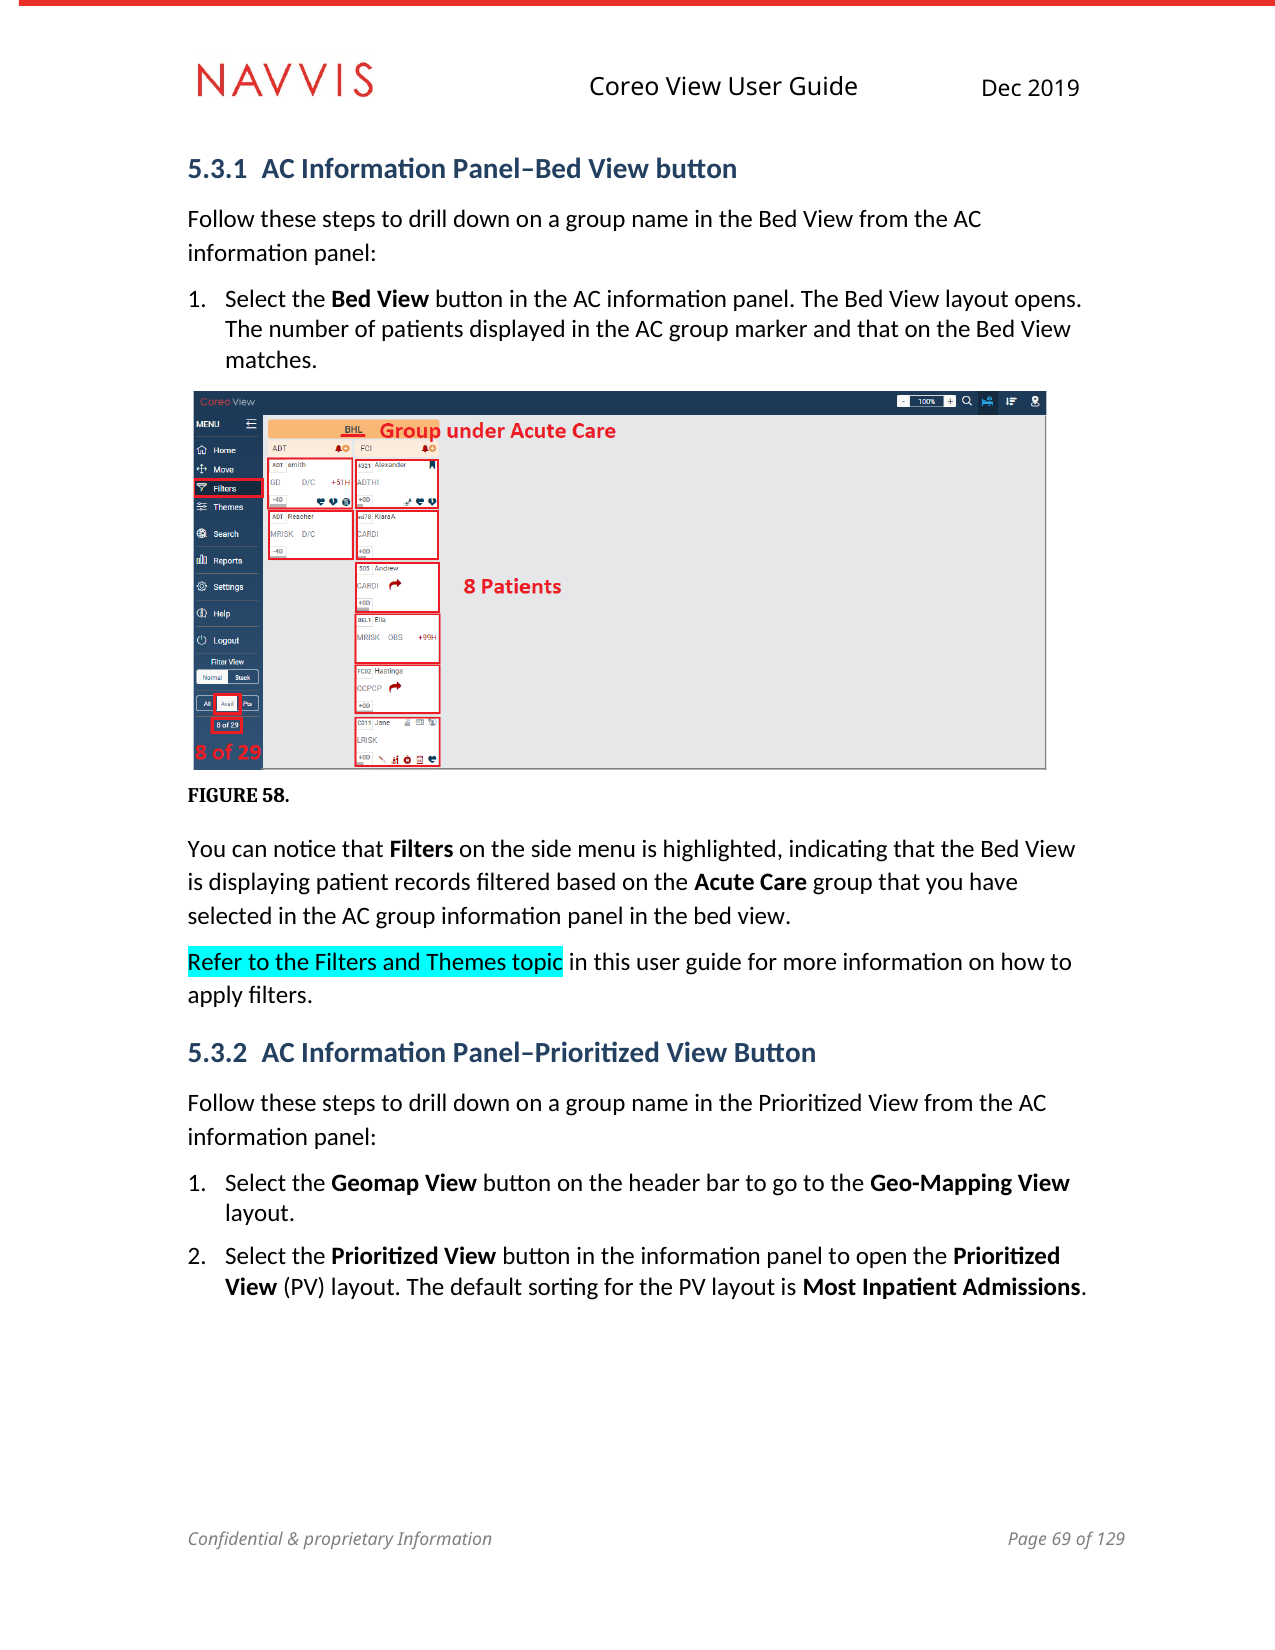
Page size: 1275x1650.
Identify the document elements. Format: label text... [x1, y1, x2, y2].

subtitle AC Information Panel–Bed View button [187, 150, 1087, 186]
picture [193, 391, 1047, 770]
list Select the Bed View button in the AC information panel. The Bed View layout opens. The number of patients displayed in the AC group marker and that on the Bed View matches. [187, 283, 1087, 374]
subtitle AC Information Panel–Prioritized View Button [187, 1034, 1087, 1069]
picture [187, 55, 383, 104]
list Select the Geomap View button on the header bar to go to the Geo-Mapping View layout. [187, 1167, 1087, 1228]
text Refer to the Filters and Themes topic in this user guide for more information on how to apply filters. [187, 946, 1087, 1010]
list Select the Prioritized View button in the information panel to open the Prioritized View (PV) layout. The default sorting for the PV layout is Most Inpatient Admissions. [187, 1241, 1087, 1302]
text Follow these steps to drill down on a group name in the Bed View from the AC information panel: [187, 203, 1087, 267]
text Follow these steps to drill down on a group name in the Prioritized View from the AC information panel: [187, 1087, 1087, 1151]
text You can notice that Filters on the side menu is highlighted, indicating that the Bed View is displaying patient records filtered based on the Acute Care group that you have selected in the AC group information panel in the bed view. [187, 833, 1087, 931]
